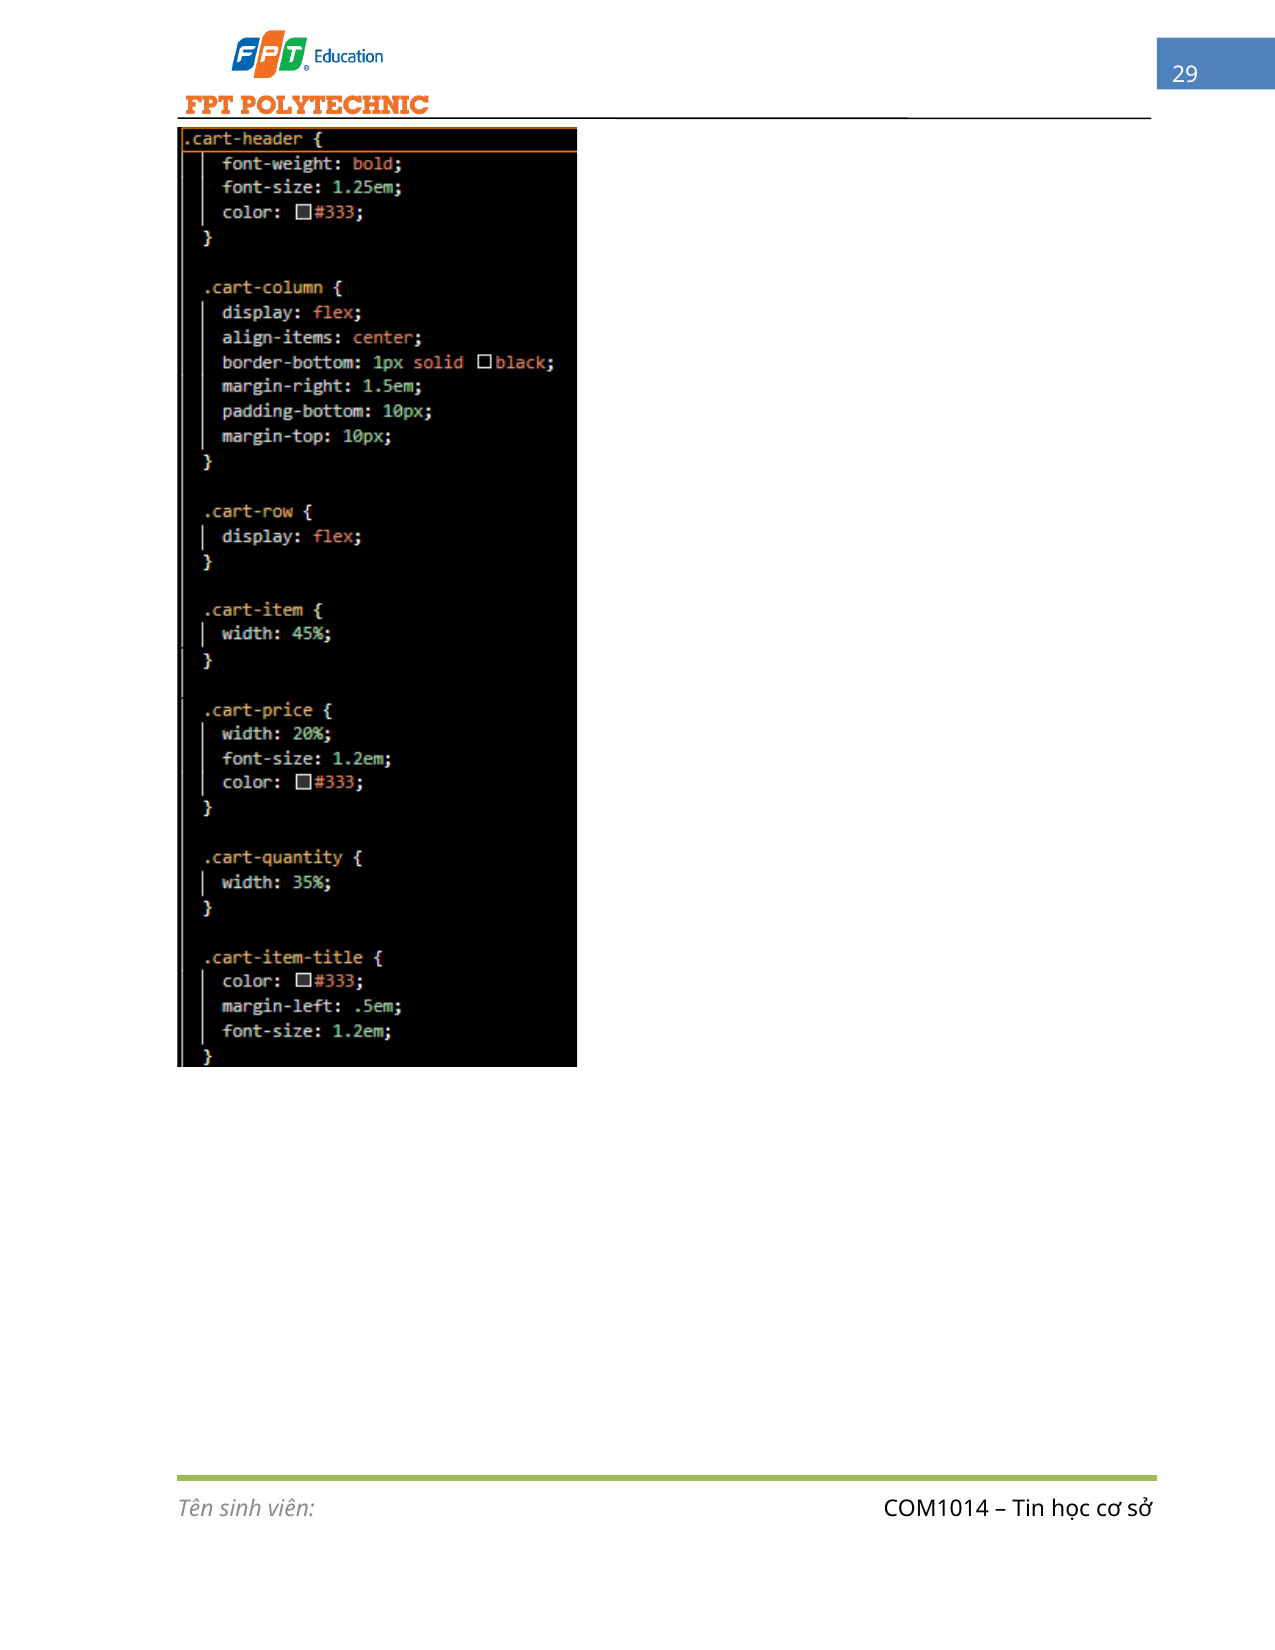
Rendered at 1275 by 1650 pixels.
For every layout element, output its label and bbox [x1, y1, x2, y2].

picture [177, 127, 578, 1067]
picture [177, 22, 437, 122]
